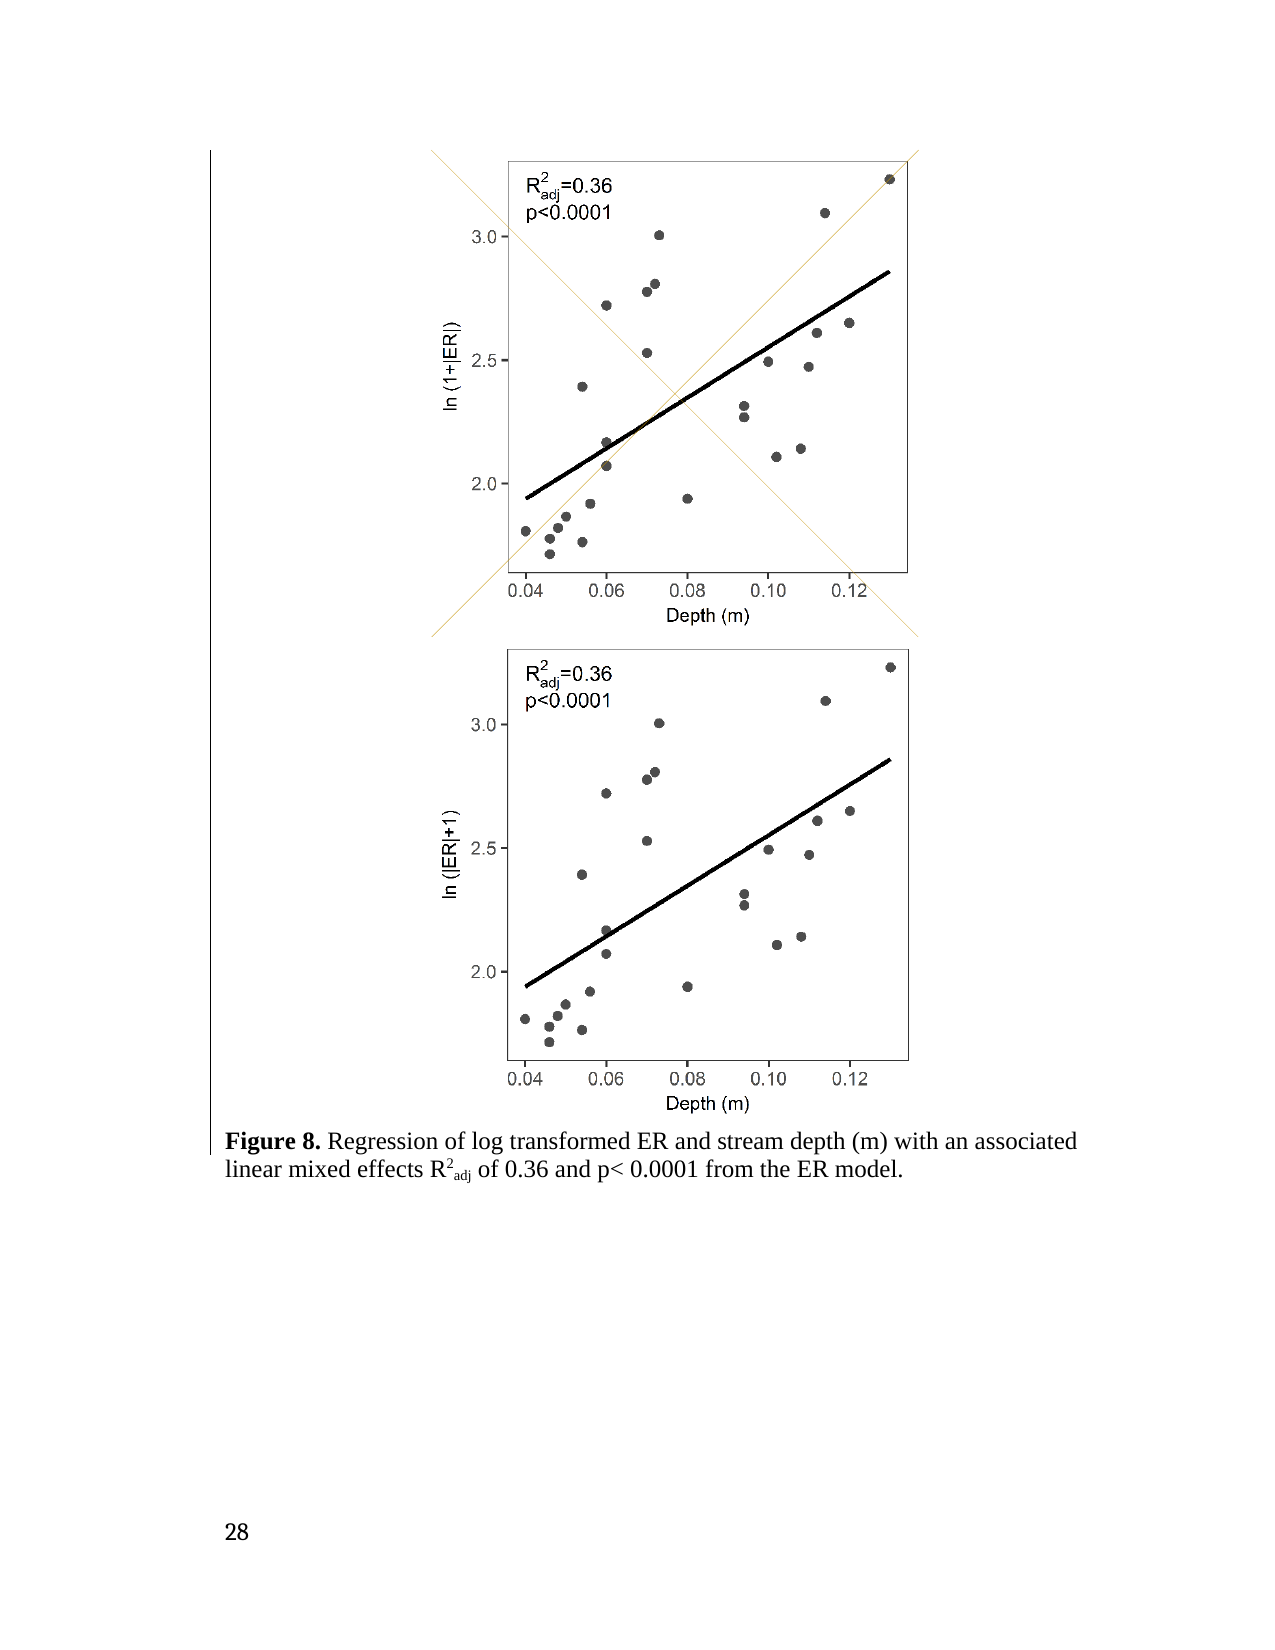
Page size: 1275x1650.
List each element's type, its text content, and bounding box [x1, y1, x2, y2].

picture [676, 151, 919, 636]
text Figure 8. Regression of log transformed ER and stream depth (m) with an associated linear mixed effects R2adj of 0.36 and p< 0.0001 from the ER model. [225, 1126, 1125, 1183]
picture [430, 395, 920, 1126]
picture [433, 150, 917, 392]
picture [431, 151, 674, 636]
